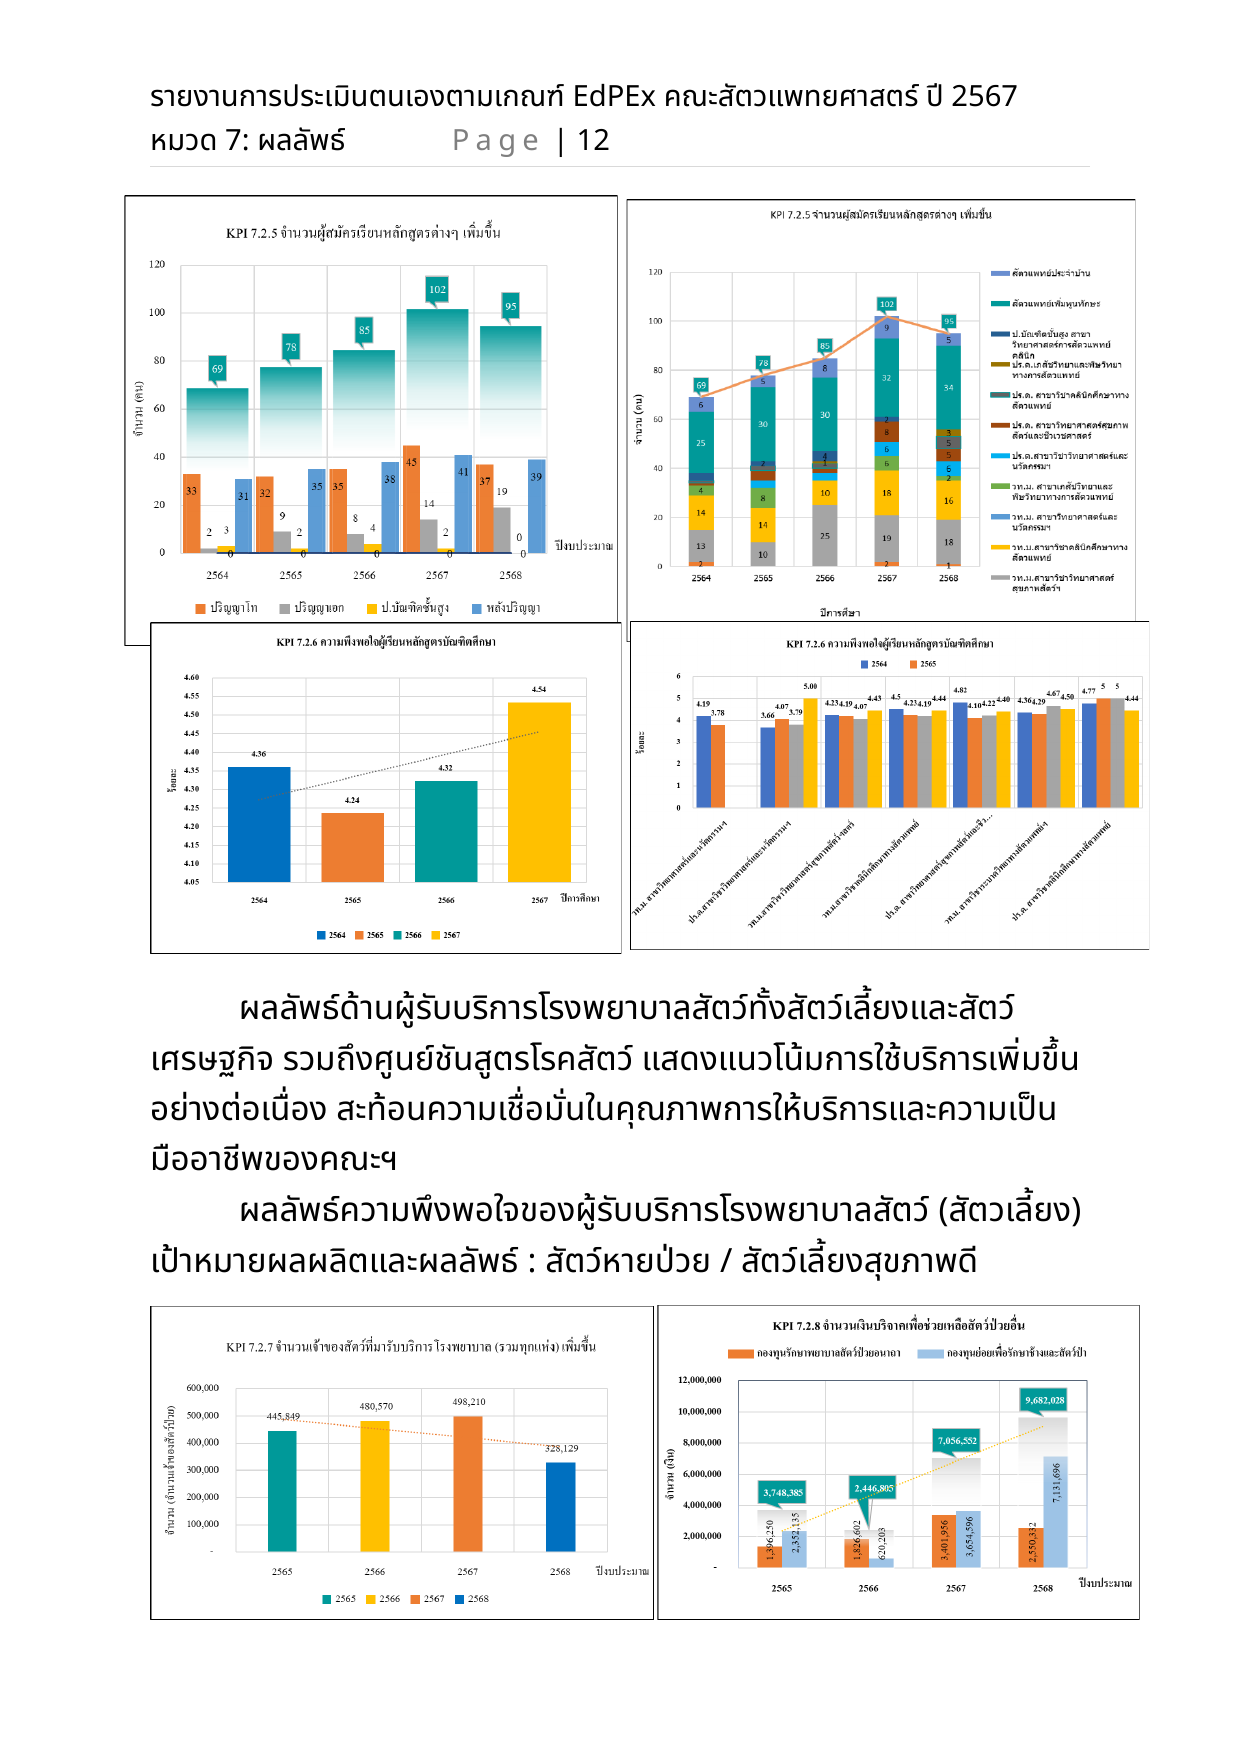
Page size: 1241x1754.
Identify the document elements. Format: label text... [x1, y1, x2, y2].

picture [124, 195, 622, 954]
text ผลลัพธ์ด้านผู้รับบริการโรงพยาบาลสัตว์ทั้งสัตว์เลี้ยงและสัตว์เศรษฐกิจ รวมถึงศูนย์ชันสูตรโรคสัตว์ แสดงแนวโน้มการใช้บริการเพิ่มขึ้นอย่างต่อเนื่อง สะท้อนความเชื่อมั่นในคุณภาพการให้บริการและความเป็นมืออาชีพของคณะฯ [150, 984, 1090, 1186]
picture [626, 199, 1150, 950]
picture [657, 1305, 1140, 1620]
picture [150, 1306, 654, 1620]
text ผลลัพธ์ความพึงพอใจของผู้รับบริการโรงพยาบาลสัตว์ (สัตวเลี้ยง) เป้าหมายผลผลิตและผลลัพธ์ : สัตว์หายป่วย / สัตว์เลี้ยงสุขภาพดี [150, 1186, 1090, 1287]
